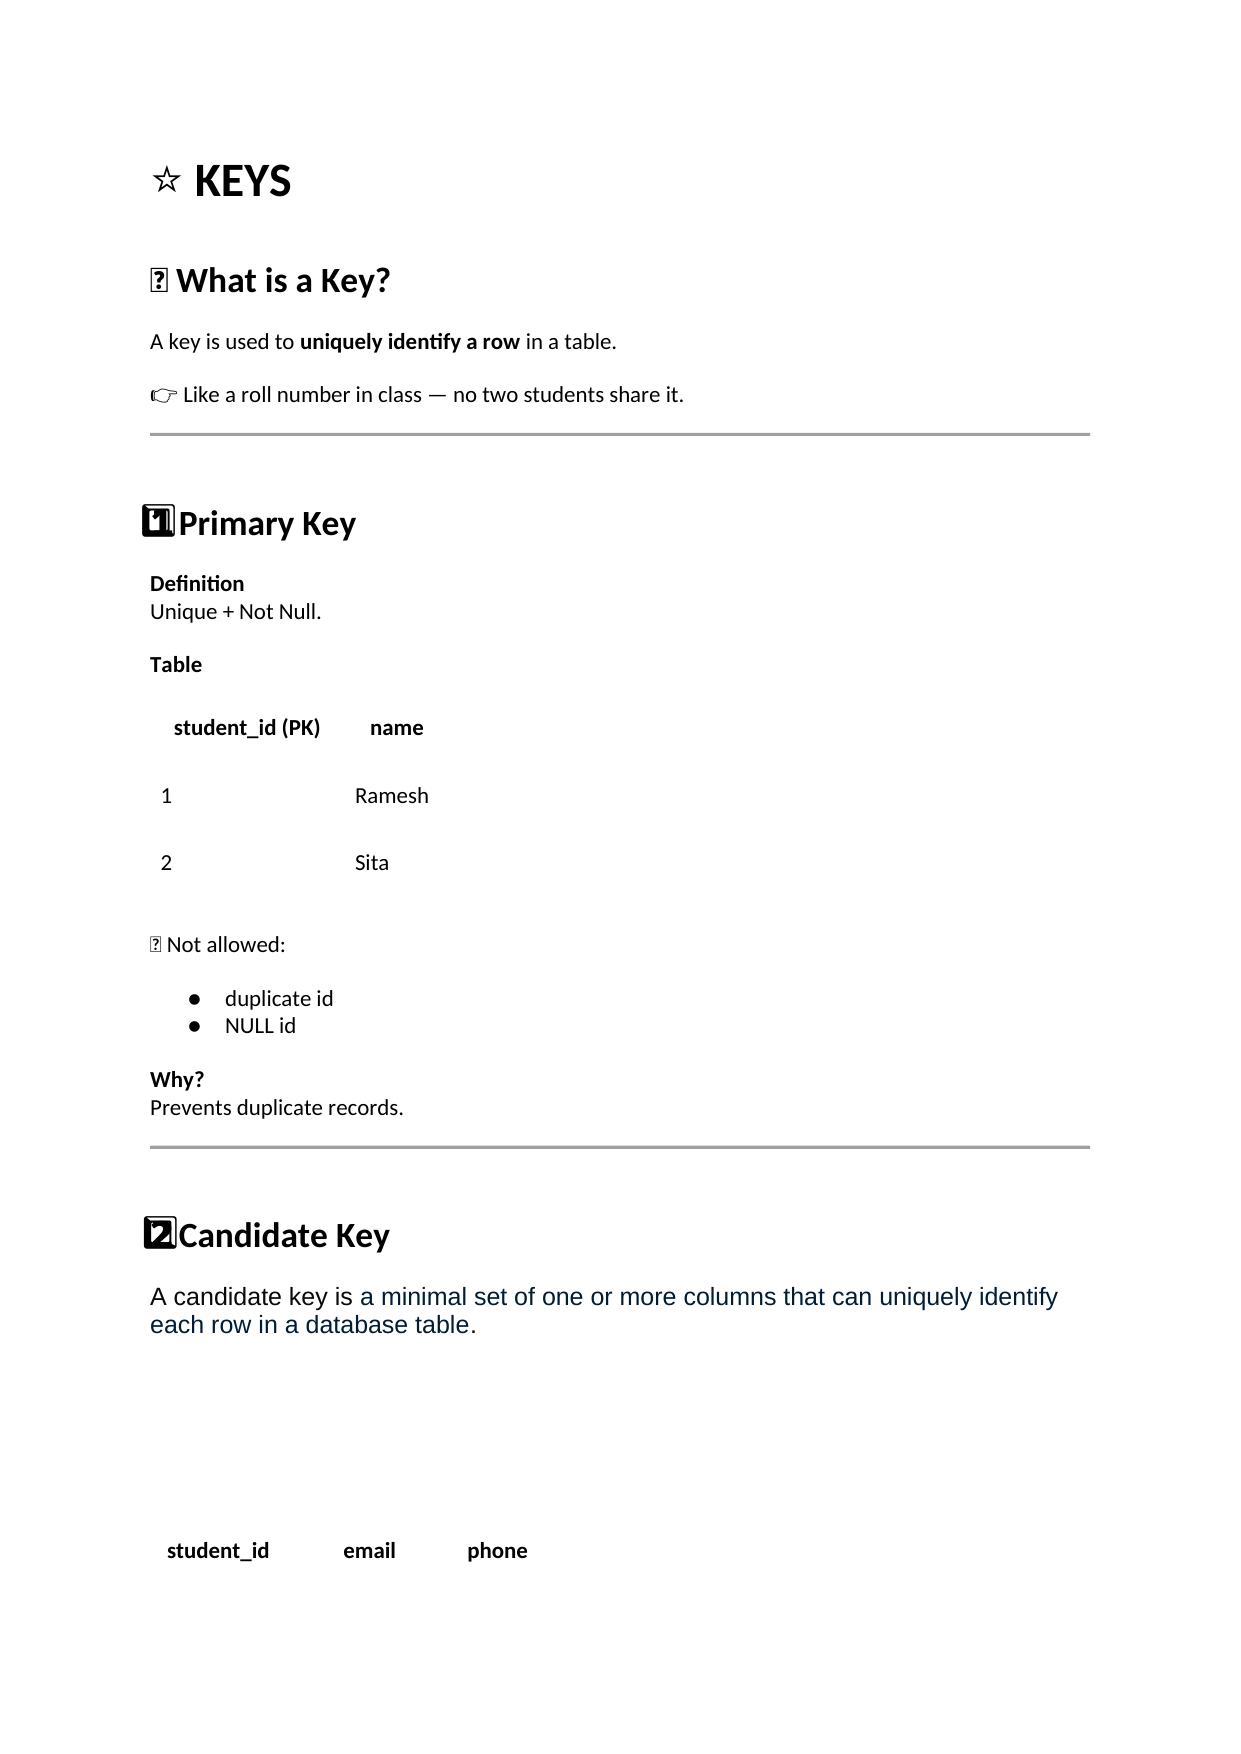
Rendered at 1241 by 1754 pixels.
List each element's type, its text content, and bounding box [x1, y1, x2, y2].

subtitle ⭐ KEYS [150, 150, 1090, 208]
subtitle 1️⃣ Primary Key [150, 501, 1090, 544]
table_cell Ramesh [344, 770, 449, 838]
list duplicate id [187, 984, 1090, 1012]
text ❌ Not allowed: [150, 931, 1090, 959]
text A key is used to uniquely identify a row in a table. [150, 327, 1090, 355]
table_cell 1 [150, 770, 344, 838]
table_header email [286, 1525, 453, 1593]
subtitle 2️⃣ Candidate Key [150, 1213, 1090, 1257]
table_cell Sita [344, 838, 449, 906]
text Definition Unique + Not Null. [150, 569, 1090, 625]
text Table [150, 650, 1090, 678]
list NULL id [187, 1012, 1090, 1040]
table_cell 2 [150, 838, 344, 906]
text A candidate key is a minimal set of one or more columns that can uniquely identify each row in a database table. [150, 1282, 1090, 1339]
subtitle 🔹 What is a Key? [150, 258, 1090, 302]
table_header phone [453, 1525, 542, 1593]
text Why? Prevents duplicate records. [150, 1065, 1090, 1121]
table_header student_id [150, 1525, 286, 1593]
text 👉 Like a roll number in class — no two students share it. [150, 380, 1090, 408]
table_header student_id (PK) [150, 703, 344, 770]
table_header name [344, 703, 449, 770]
